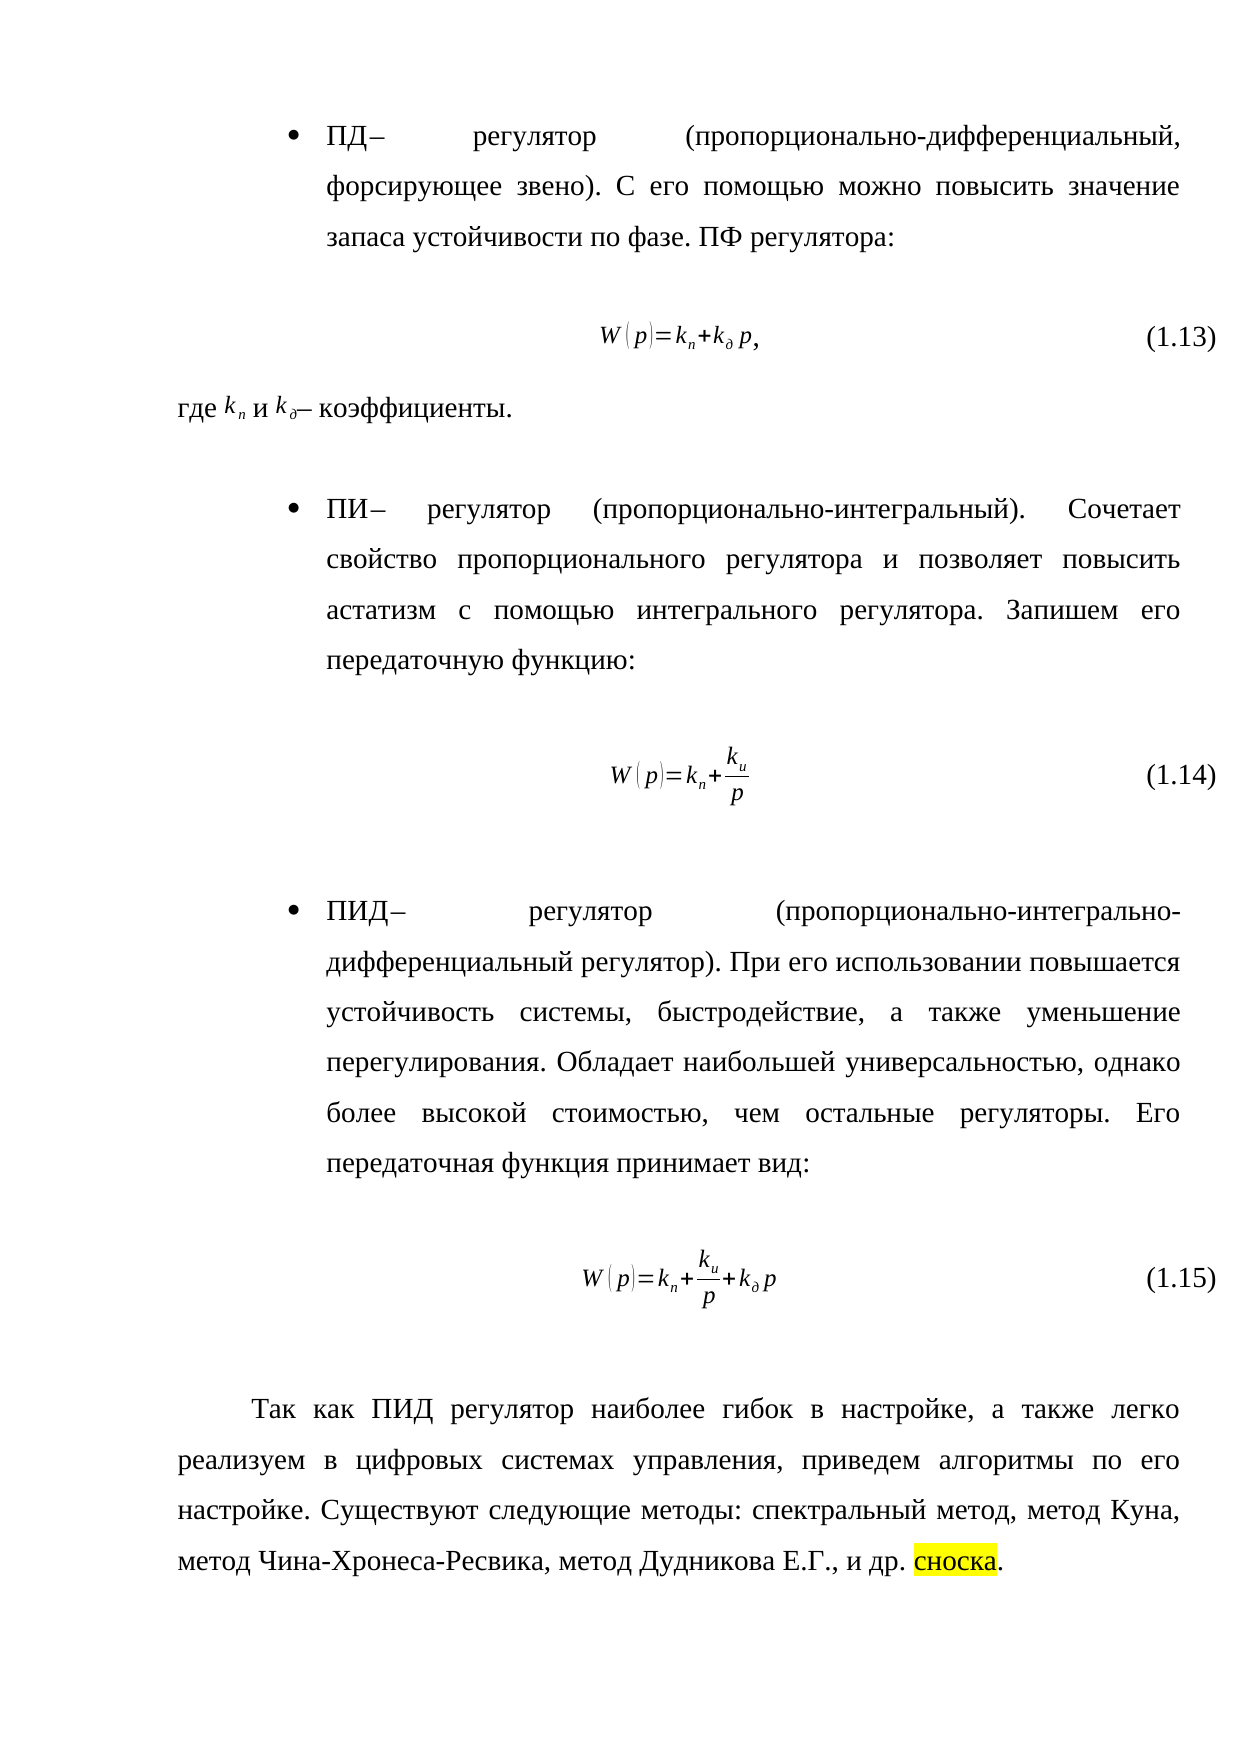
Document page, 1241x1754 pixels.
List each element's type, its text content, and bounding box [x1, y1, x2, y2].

list ПИ– регулятор (пропорционально-интегральный). Сочетает свойство пропорционального регулятора и позволяет повысить астатизм с помощью интегрального регулятора. Запишем его передаточную функцию: [289, 491, 1181, 676]
list ПД– регулятор (пропорционально-дифференциальный, форсирующее звено). С его помощью можно повысить значение запаса устойчивости по фазе. ПФ регулятора: [289, 118, 1181, 252]
text Так как ПИД регулятор наиболее гибок в настройке, а также легко реализуем в цифровых системах управления, приведем алгоритмы по его настройке. Существуют следующие методы: спектральный метод, метод Куна, метод Чина-Хронеса-Ресвика, метод Дудникова Е.Г., и др. сноска. [177, 1392, 1181, 1576]
list , (1.13) [326, 319, 1181, 353]
list (1.15) [326, 1246, 1181, 1308]
list (1.14) [326, 743, 1181, 806]
list ПИД– регулятор (пропорционально-интегрально-дифференциальный регулятор). При его использовании повышается устойчивость системы, быстродействие, а также уменьшение перегулирования. Обладает наибольшей универсальностью, однако более высокой стоимостью, чем остальные регуляторы. Его передаточная функция принимает вид: [289, 893, 1181, 1179]
text где и – коэффициенты. [177, 391, 1181, 424]
